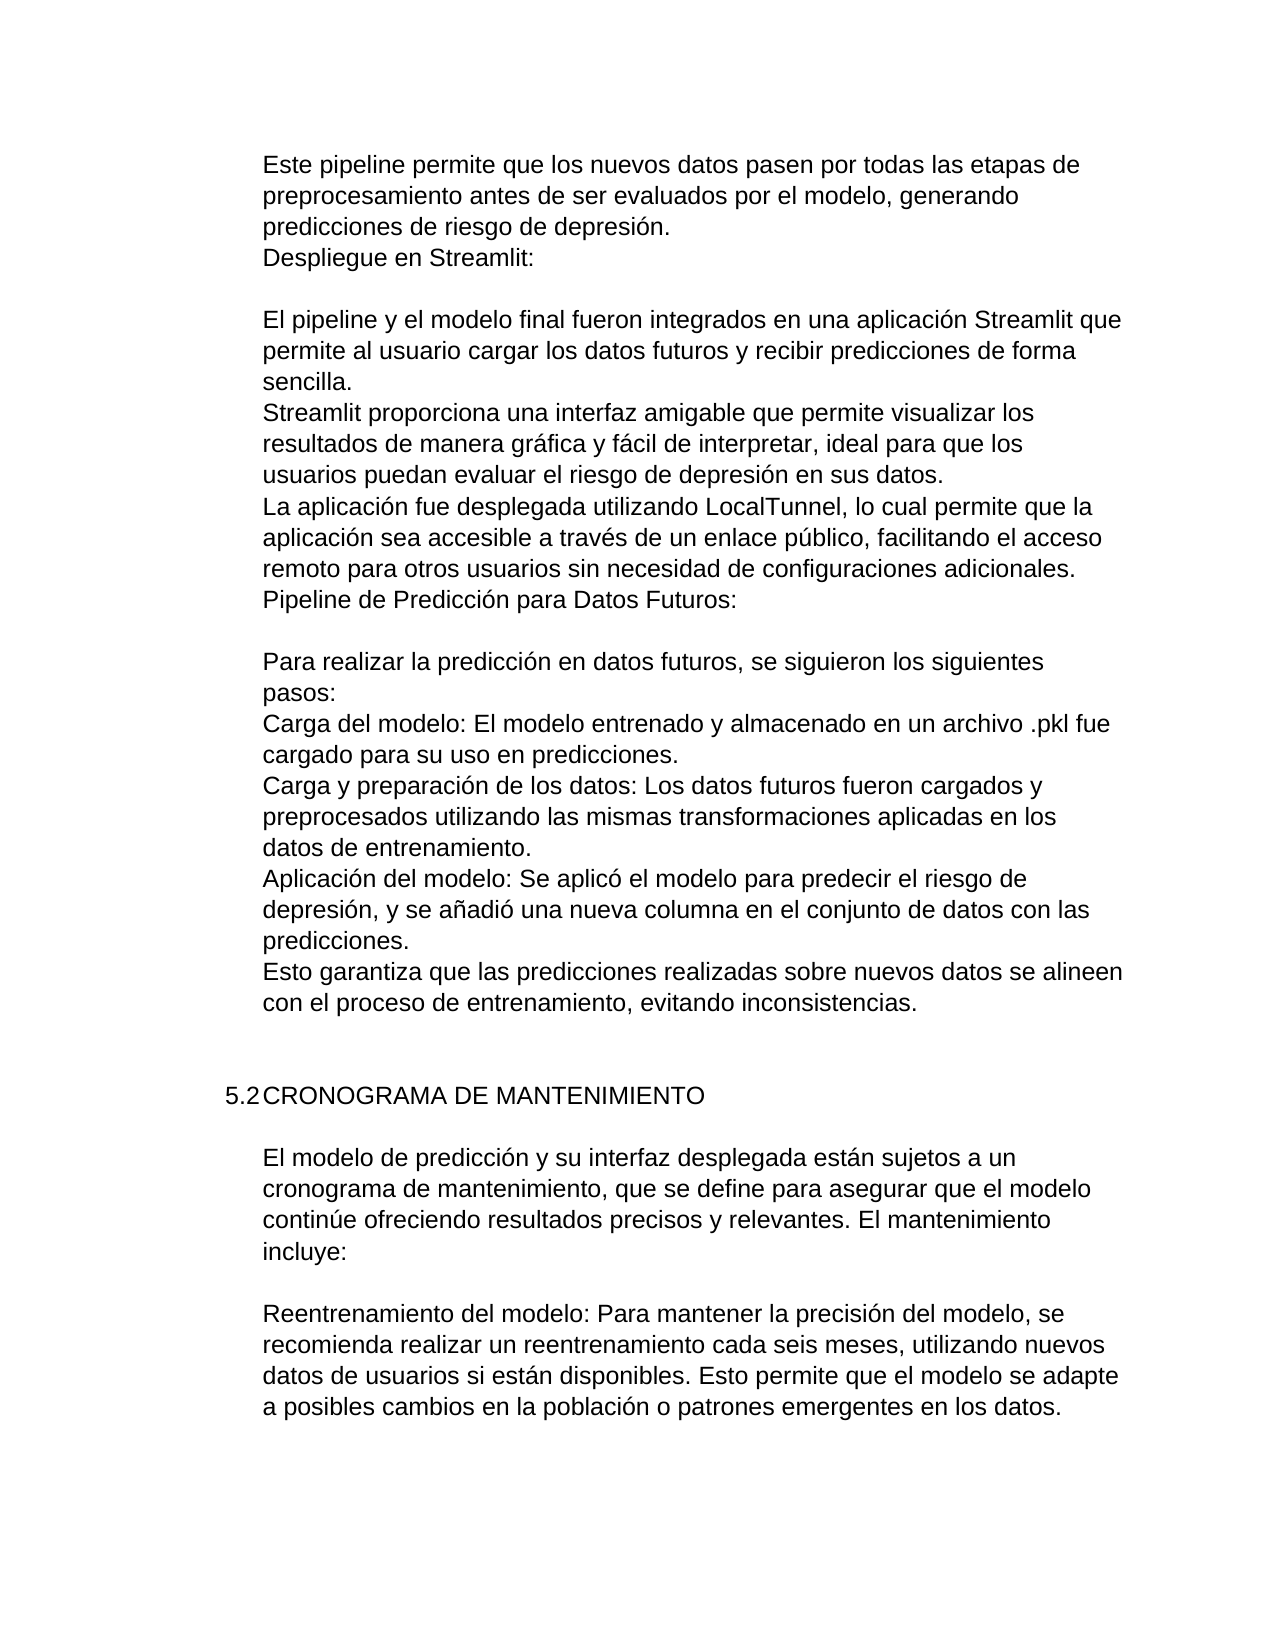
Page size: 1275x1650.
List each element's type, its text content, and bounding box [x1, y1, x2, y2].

list La aplicación fue desplegada utilizando LocalTunnel, lo cual permite que la aplicación sea accesible a través de un enlace público, facilitando el acceso remoto para otros usuarios sin necesidad de configuraciones adicionales. [262, 491, 1125, 582]
list Para realizar la predicción en datos futuros, se siguieron los siguientes pasos: [262, 647, 1125, 706]
list Reentrenamiento del modelo: Para mantener la precisión del modelo, se recomienda realizar un reentrenamiento cada seis meses, utilizando nuevos datos de usuarios si están disponibles. Esto permite que el modelo se adapte a posibles cambios en la población o patrones emergentes en los datos. [262, 1298, 1125, 1420]
list Carga del modelo: El modelo entrenado y almacenado en un archivo .pkl fue cargado para su uso en predicciones. [262, 709, 1125, 768]
list Despliegue en Streamlit: [262, 243, 1125, 272]
list Carga y preparación de los datos: Los datos futuros fueron cargados y preprocesados utilizando las mismas transformaciones aplicadas en los datos de entrenamiento. [262, 771, 1125, 862]
list Este pipeline permite que los nuevos datos pasen por todas las etapas de preprocesamiento antes de ser evaluados por el modelo, generando predicciones de riesgo de depresión. [262, 150, 1125, 241]
list El modelo de predicción y su interfaz desplegada están sujetos a un cronograma de mantenimiento, que se define para asegurar que el modelo continúe ofreciendo resultados precisos y relevantes. El mantenimiento incluye: [262, 1143, 1125, 1265]
list CRONOGRAMA DE MANTENIMIENTO [225, 1081, 1125, 1110]
list Streamlit proporciona una interfaz amigable que permite visualizar los resultados de manera gráfica y fácil de interpretar, ideal para que los usuarios puedan evaluar el riesgo de depresión en sus datos. [262, 398, 1125, 489]
list Esto garantiza que las predicciones realizadas sobre nuevos datos se alineen con el proceso de entrenamiento, evitando inconsistencias. [262, 957, 1125, 1017]
list Pipeline de Predicción para Datos Futuros: [262, 584, 1125, 613]
list Aplicación del modelo: Se aplicó el modelo para predecir el riesgo de depresión, y se añadió una nueva columna en el conjunto de datos con las predicciones. [262, 864, 1125, 955]
list El pipeline y el modelo final fueron integrados en una aplicación Streamlit que permite al usuario cargar los datos futuros y recibir predicciones de forma sencilla. [262, 305, 1125, 396]
